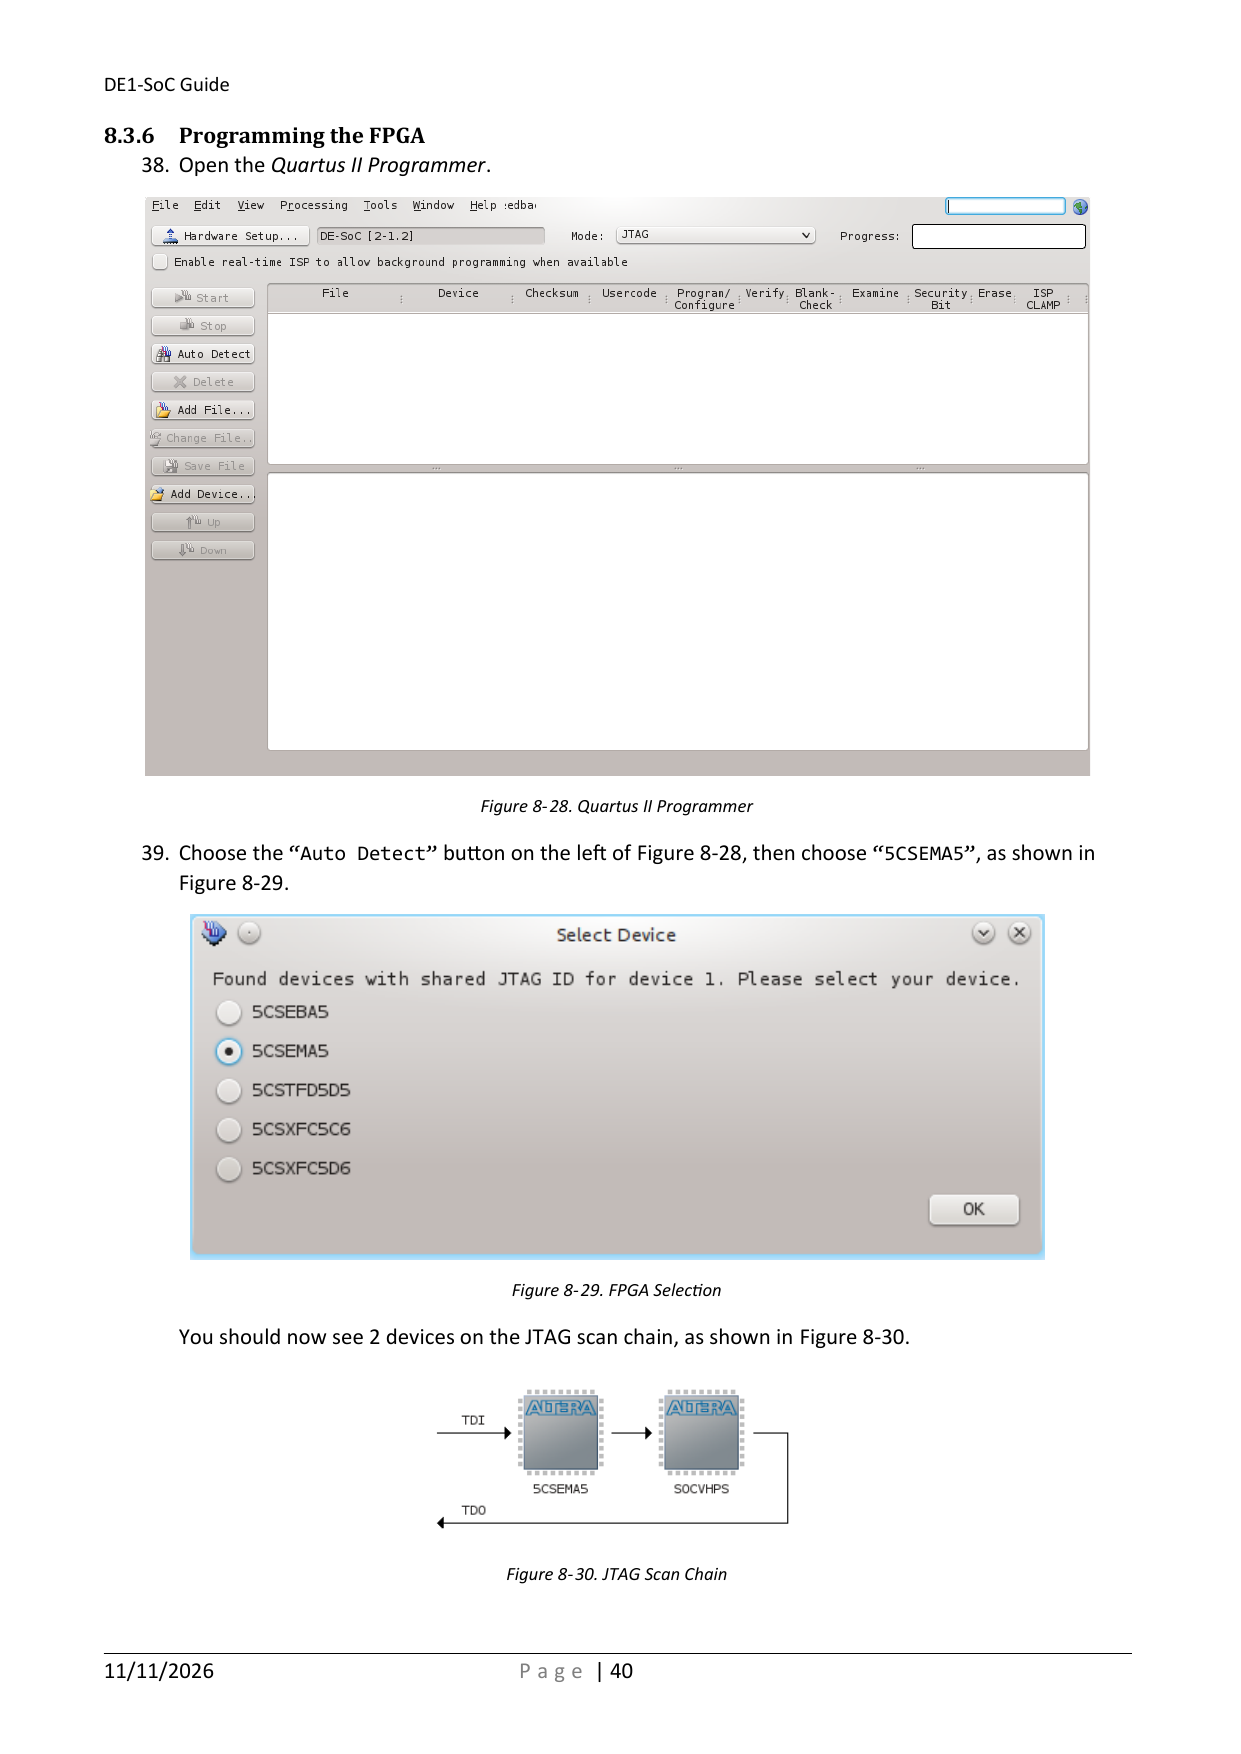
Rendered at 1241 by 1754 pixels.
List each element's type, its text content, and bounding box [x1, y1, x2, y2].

list Open the Quartus II Programmer. [141, 151, 1132, 179]
picture [145, 197, 1091, 776]
picture [190, 914, 1045, 1260]
subtitle Programming the FPGA [103, 122, 1132, 148]
picture [434, 1369, 801, 1544]
